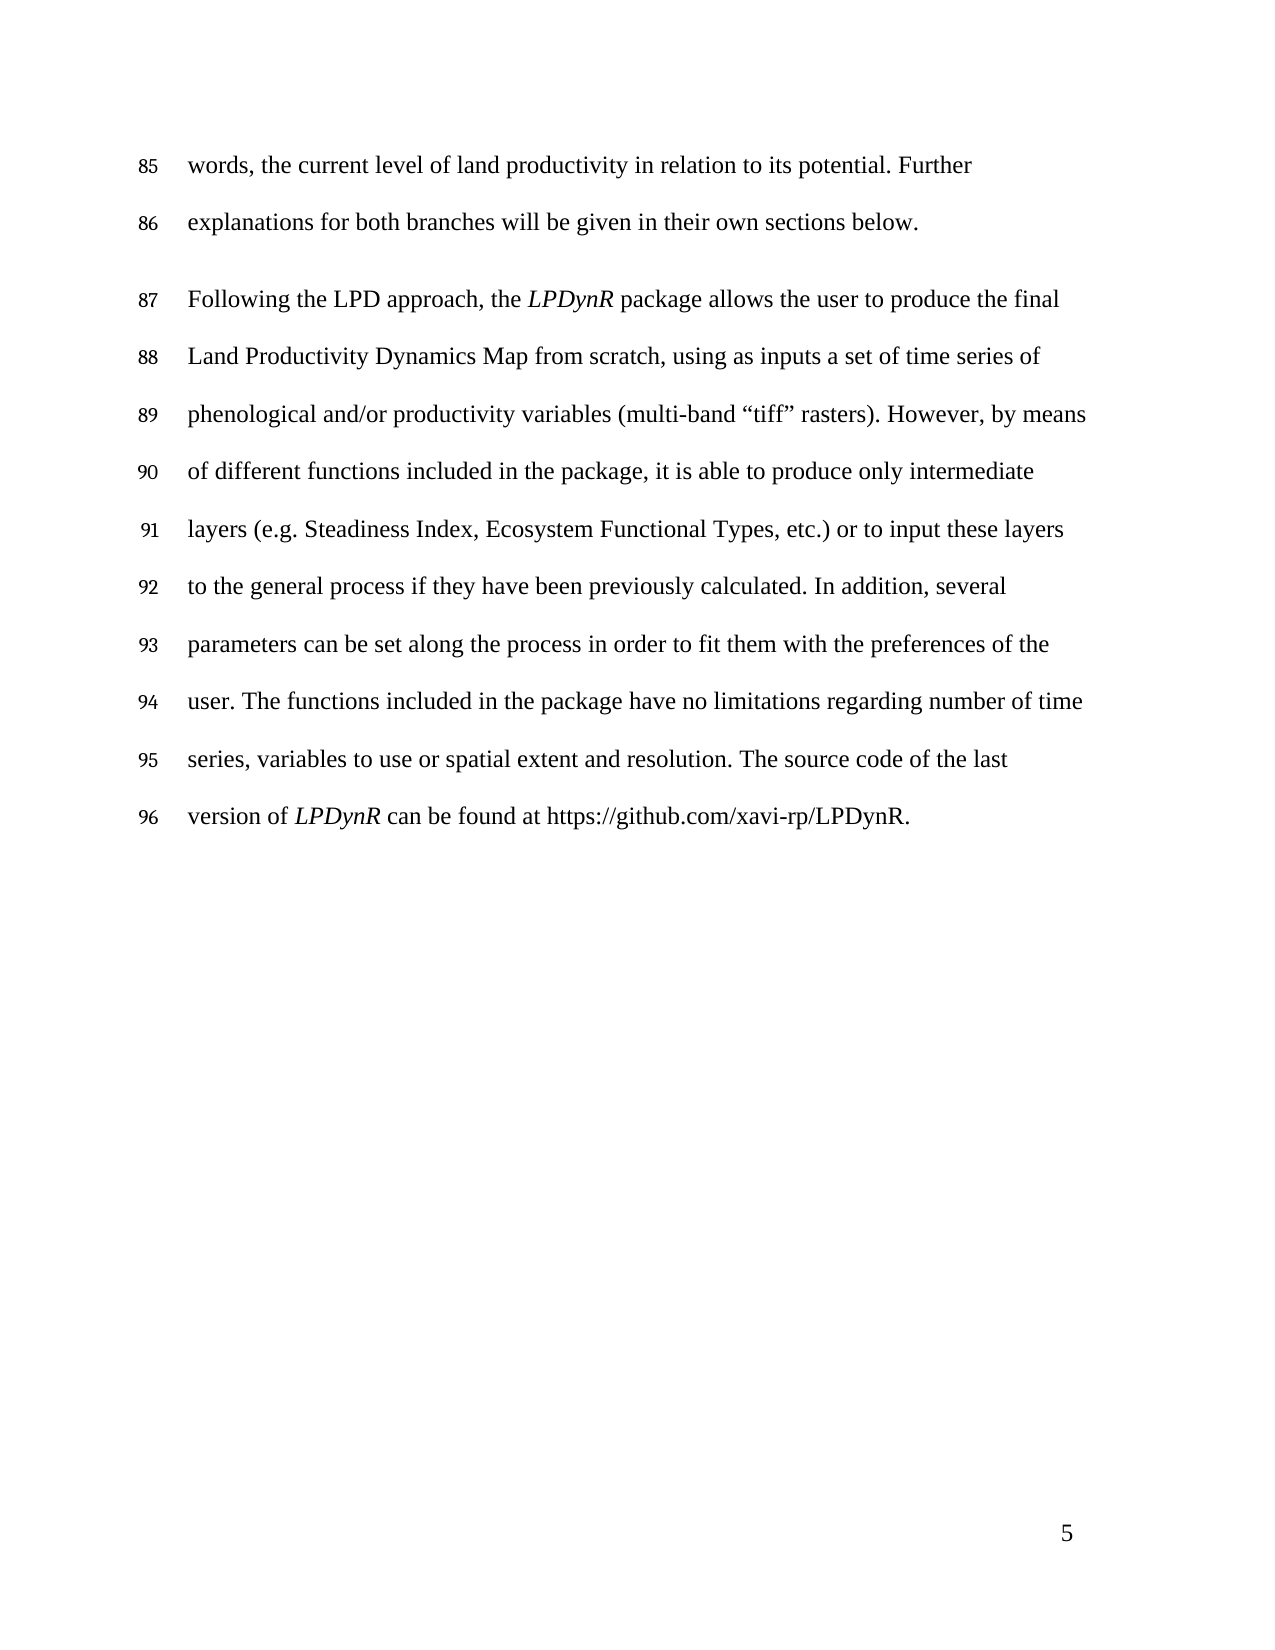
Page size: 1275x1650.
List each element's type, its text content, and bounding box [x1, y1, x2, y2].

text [187, 150, 1087, 236]
text Following the LPD approach, the LPDynR package allows the user to produce the final Land Productivity Dynamics Map from scratch, using as inputs a set of time series of phenological and/or productivity variables (multi-band “tiff” rasters). However, by means of different functions included in the package, it is able to produce only intermediate layers (e.g. Steadiness Index, Ecosystem Functional Types, etc.) or to input these layers to the general process if they have been previously calculated. In addition, several parameters can be set along the process in order to fit them with the preferences of the user. The functions included in the package have no limitations regarding number of time series, variables to use or spatial extent and resolution. The source code of the last version of LPDynR can be found at https://github.com/xavi-rp/LPDynR. [187, 284, 1087, 830]
